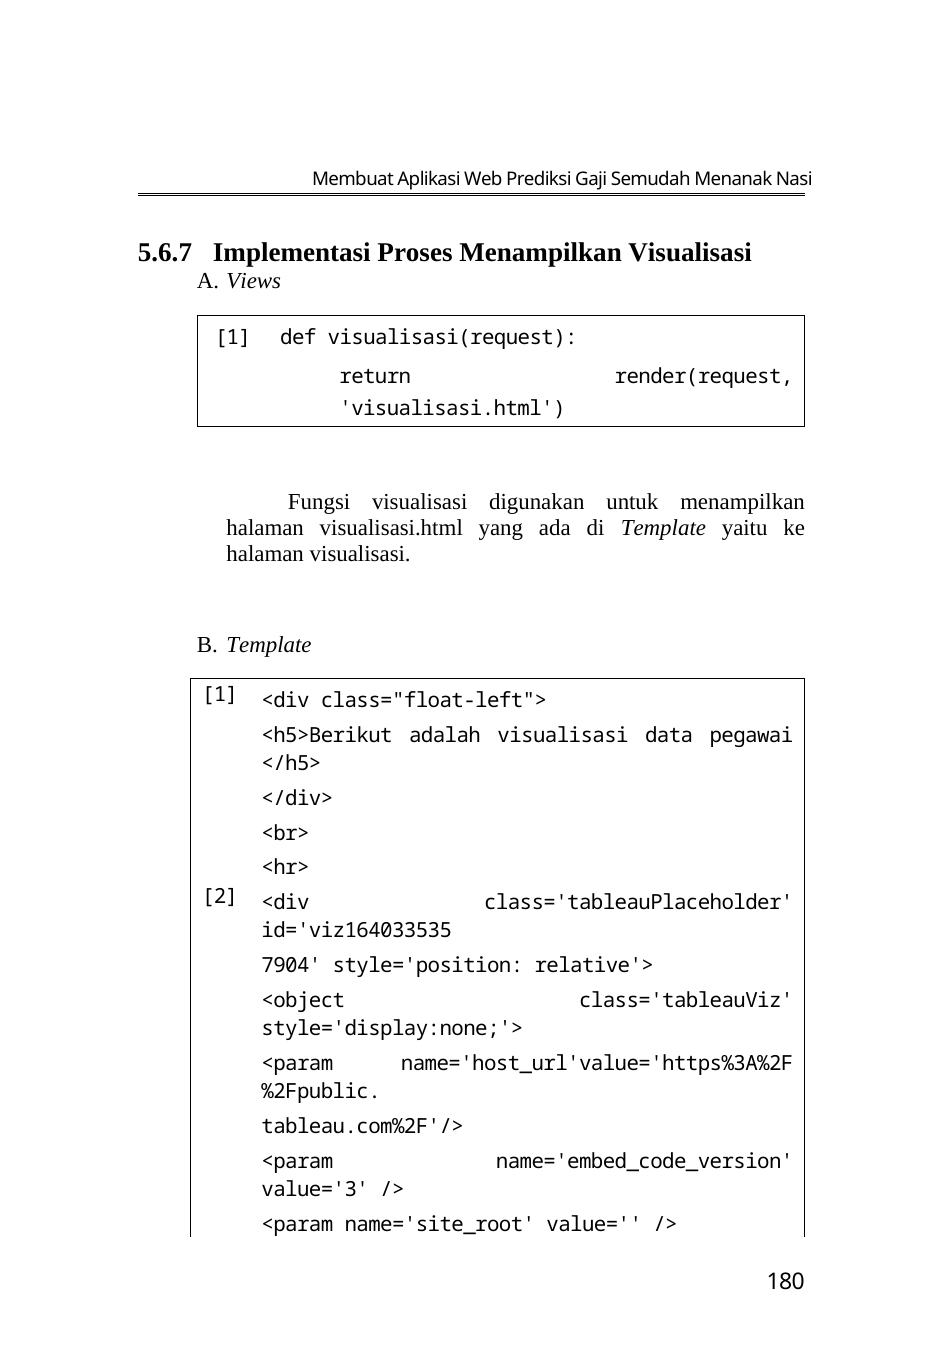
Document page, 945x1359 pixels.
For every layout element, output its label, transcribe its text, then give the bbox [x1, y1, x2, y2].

list Views [197, 267, 805, 294]
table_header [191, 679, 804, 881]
subtitle Implementasi Proses Menampilkan Visualisasi [138, 236, 805, 267]
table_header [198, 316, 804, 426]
list Template [197, 631, 805, 657]
list Fungsi visualisasi digunakan untuk menampilkan halaman visualisasi.html yang ada di Template yaitu ke halaman visualisasi. [226, 488, 805, 567]
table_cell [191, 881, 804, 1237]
